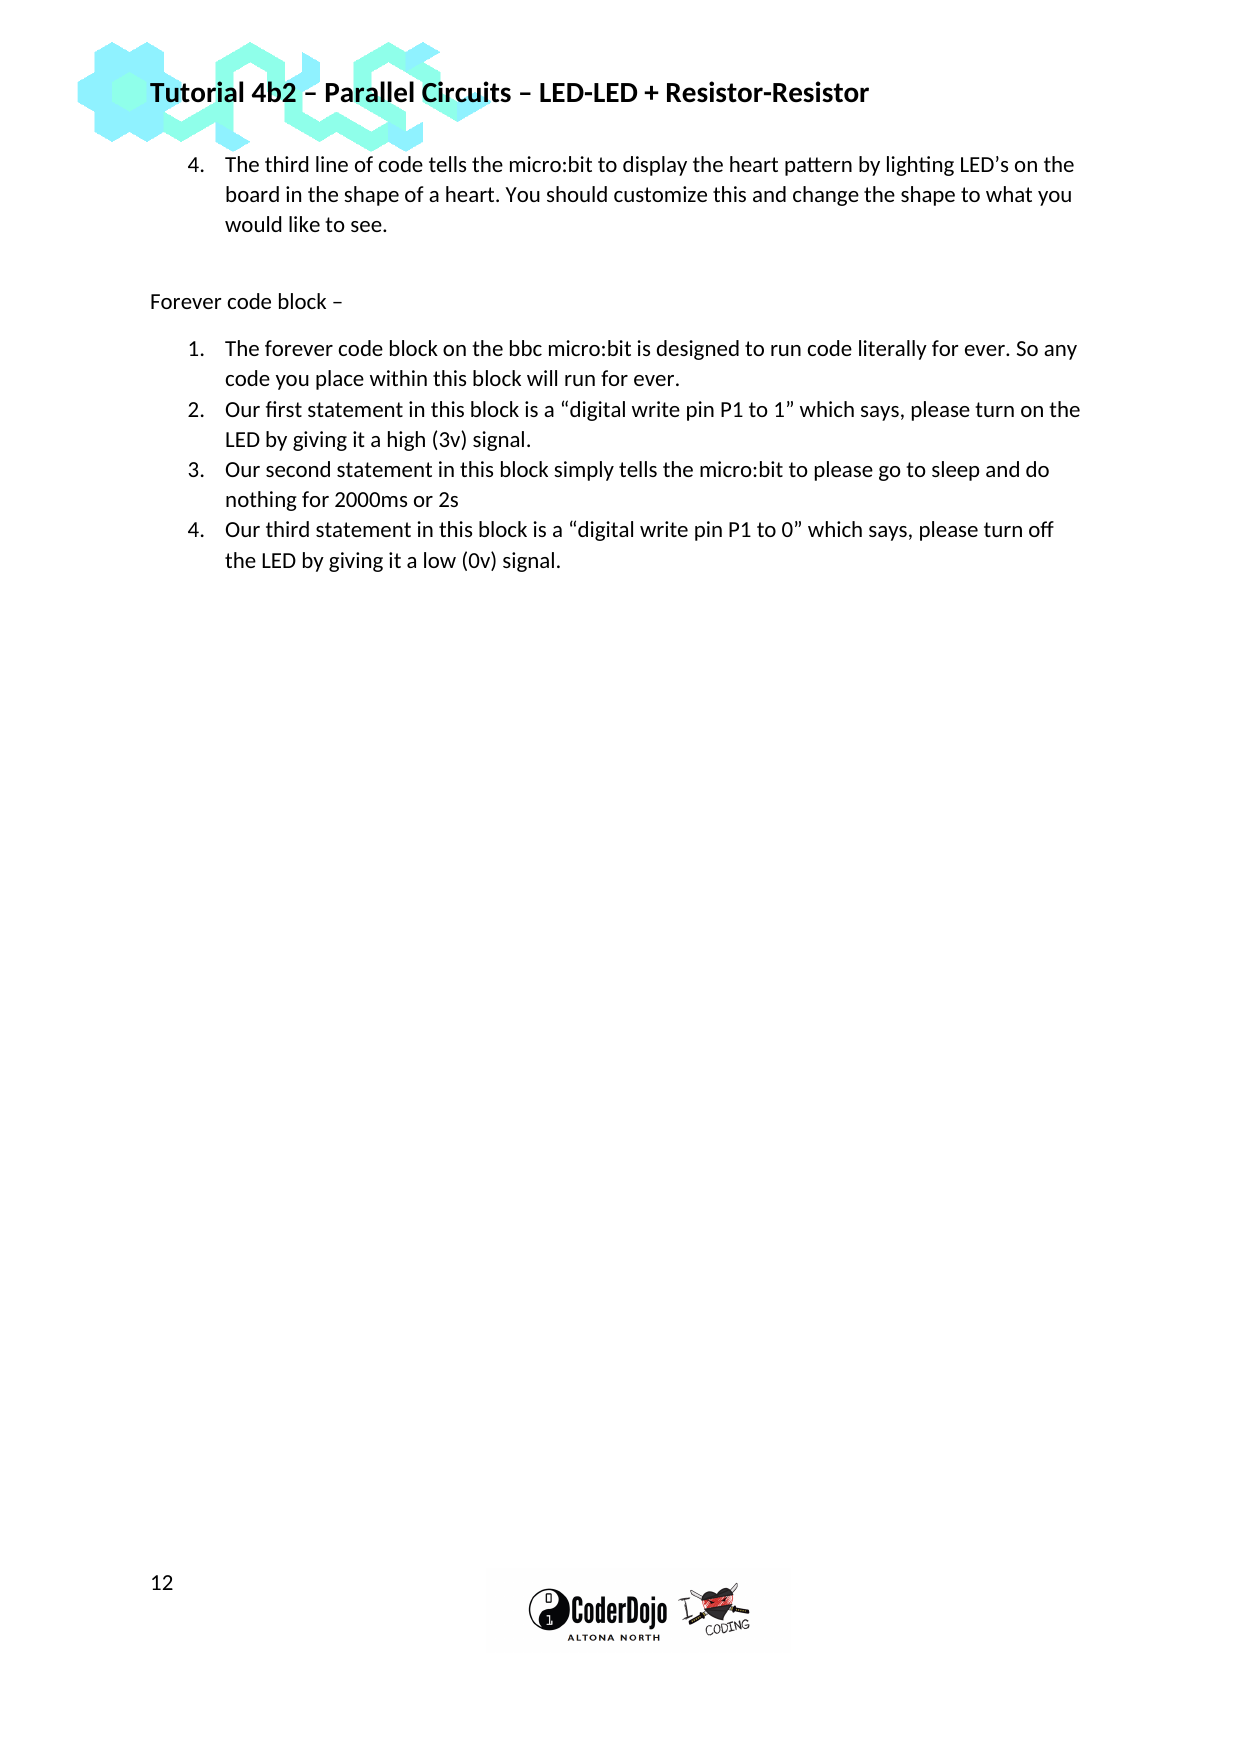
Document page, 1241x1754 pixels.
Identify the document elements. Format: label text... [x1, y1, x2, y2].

list Our first statement in this block is a “digital write pin P1 to 1” which says, please turn on the LED by giving it a high (3v) signal. [187, 395, 1090, 453]
list Our third statement in this block is a “digital write pin P1 to 0” which says, please turn off the LED by giving it a low (0v) signal. [187, 516, 1090, 574]
list The third line of code tells the micro:bit to display the heart pattern by lighting LED’s on the board in the shape of a heart. You should customize this and change the shape to what you would like to see. [187, 150, 1090, 238]
list The forever code block on the bbc micro:bit is designed to run code literally for ever. So any code you place within this block will run for ever. [187, 334, 1090, 393]
picture [77, 42, 492, 152]
text Forever code block – [150, 287, 1090, 316]
picture [486, 1568, 792, 1653]
list Our second statement in this block simply tells the micro:bit to please go to sleep and do nothing for 2000ms or 2s [187, 455, 1090, 513]
